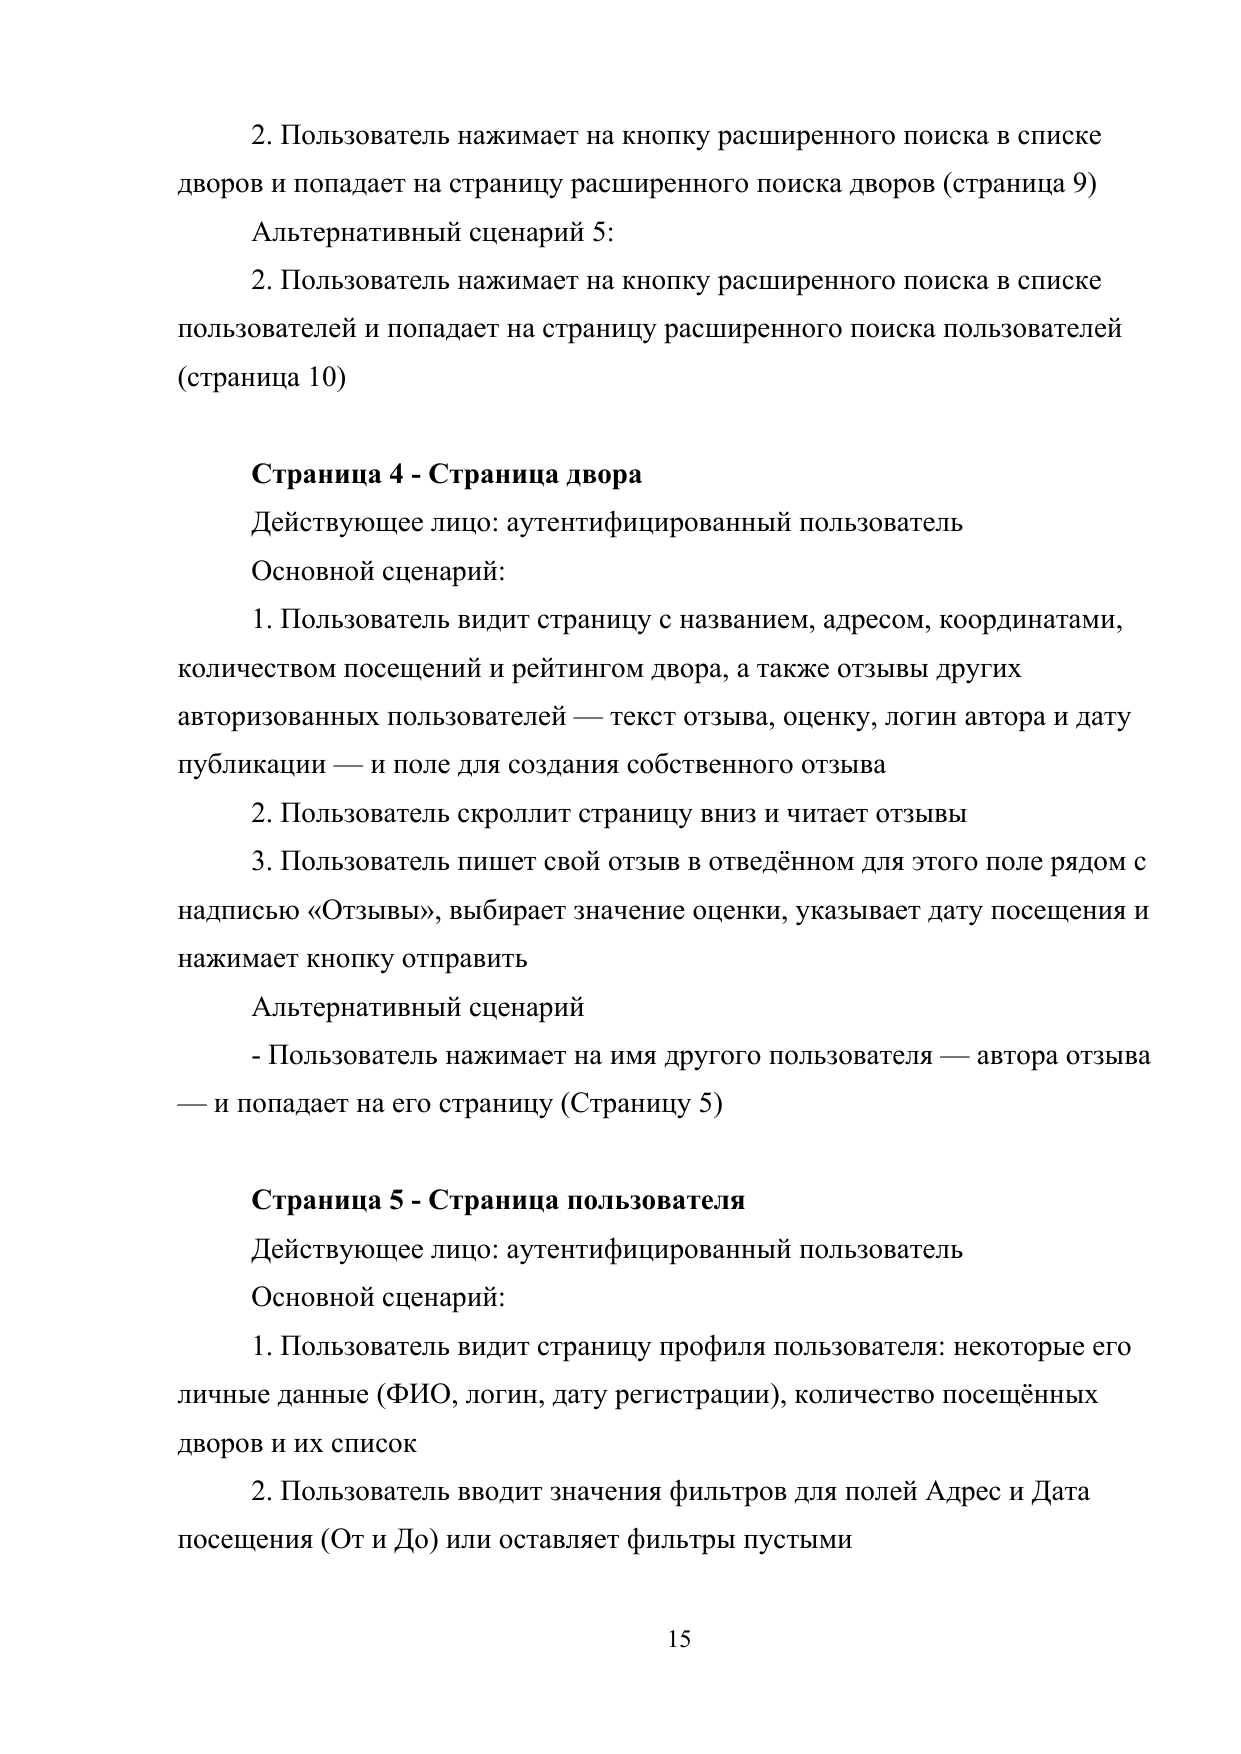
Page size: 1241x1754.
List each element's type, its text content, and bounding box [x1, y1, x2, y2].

text 1. Пользователь видит страницу профиля пользователя: некоторые его личные данные (ФИО, логин, дату регистрации), количество посещённых дворов и их список [177, 1329, 1181, 1458]
text 2. Пользователь скроллит страницу вниз и читает отзывы [177, 796, 1181, 828]
text 2. Пользователь нажимает на кнопку расширенного поиска в списке пользователей и попадает на страницу расширенного поиска пользователей (страница 10) [177, 263, 1181, 393]
text Страница 4 - Страница двора [177, 457, 1181, 489]
text Действующее лицо: аутентифицированный пользователь [177, 506, 1181, 538]
text - Пользователь нажимает на имя другого пользователя — автора отзыва — и попадает на его страницу (Страницу 5) [177, 1038, 1181, 1119]
text 2. Пользователь нажимает на кнопку расширенного поиска в списке дворов и попадает на страницу расширенного поиска дворов (страница 9) [177, 118, 1181, 199]
text Страница 5 - Страница пользователя [177, 1184, 1181, 1216]
text Основной сценарий: [177, 554, 1181, 586]
text Действующее лицо: аутентифицированный пользователь [177, 1232, 1181, 1264]
text Альтернативный сценарий [177, 990, 1181, 1022]
text 1. Пользователь видит страницу с названием, адресом, координатами, количеством посещений и рейтингом двора, а также отзывы других авторизованных пользователей — текст отзыва, оценку, логин автора и дату публикации — и поле для создания собственного отзыва [177, 602, 1181, 780]
text 3. Пользователь пишет свой отзыв в отведённом для этого поле рядом с надписью «Отзывы», выбирает значение оценки, указывает дату посещения и нажимает кнопку отправить [177, 845, 1181, 974]
text Основной сценарий: [177, 1281, 1181, 1313]
text Альтернативный сценарий 5: [177, 215, 1181, 247]
text 2. Пользователь вводит значения фильтров для полей Адрес и Дата посещения (От и До) или оставляет фильтры пустыми [177, 1474, 1181, 1555]
